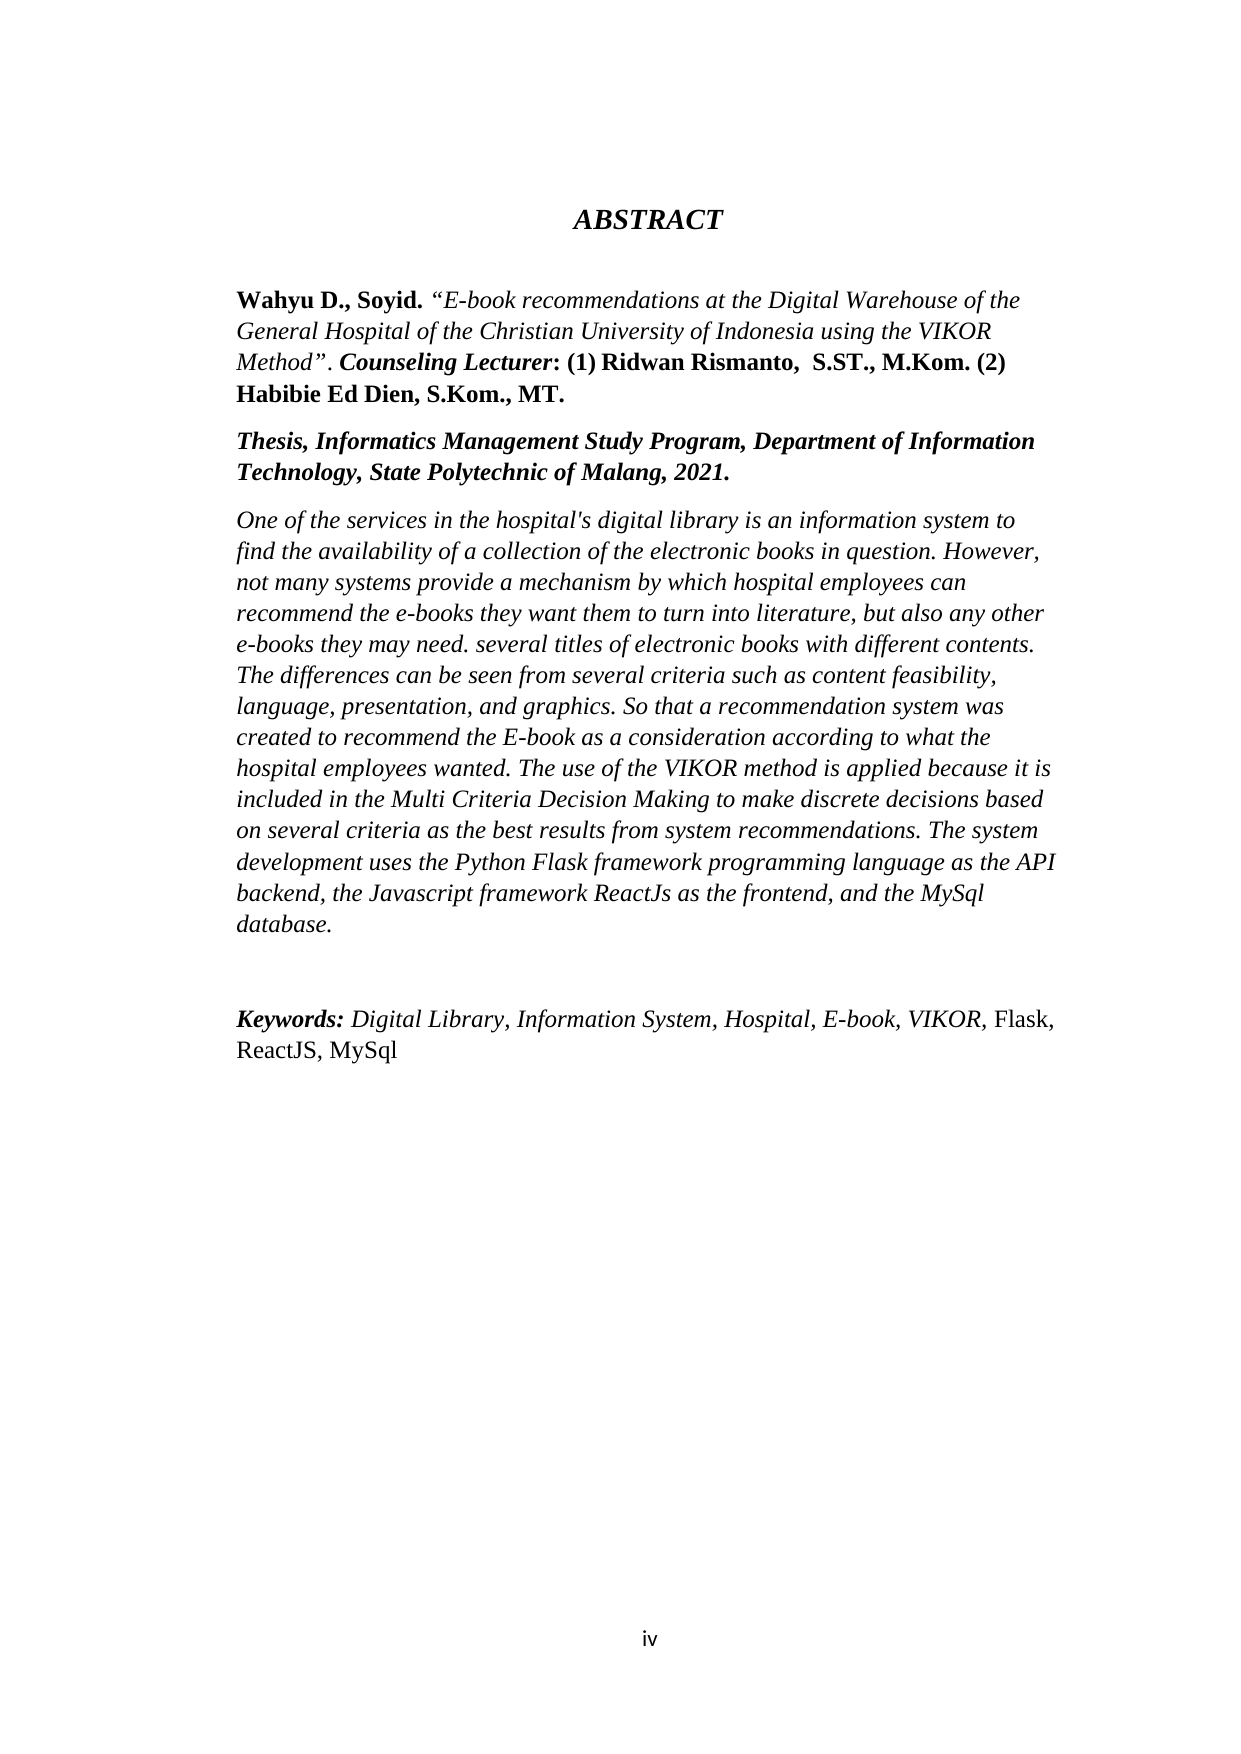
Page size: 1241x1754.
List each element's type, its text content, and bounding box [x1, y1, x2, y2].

text Wahyu D., Soyid. “E-book recommendations at the Digital Warehouse of the General Hospital of the Christian University of Indonesia using the VIKOR Method”. Counseling Lecturer: (1) Ridwan Rismanto, S.ST., M.Kom. (2) Habibie Ed Dien, S.Kom., MT. [236, 285, 1063, 407]
text One of the services in the hospital's digital library is an information system to find the availability of a collection of the electronic books in question. However, not many systems provide a mechanism by which hospital employees can recommend the e-books they want them to turn into literature, but also any other e-books they may need. several titles of electronic books with different contents. The differences can be seen from several criteria such as content feasibility, language, presentation, and graphics. So that a recommendation system was created to recommend the E-book as a consideration according to what the hospital employees wanted. The use of the VIKOR method is applied because it is included in the Multi Criteria Decision Making to make discrete decisions based on several criteria as the best results from system recommendations. The system development uses the Python Flask framework programming language as the API backend, the Javascript framework ReactJs as the frontend, and the MySql database. [236, 505, 1063, 937]
subtitle ABSTRACT [236, 202, 1063, 236]
text Keywords: Digital Library, Information System, Hospital, E-book, VIKOR, Flask, ReactJS, MySql [236, 1004, 1063, 1064]
text Thesis, Informatics Management Study Program, Department of Information Technology, State Polytechnic of Malang, 2021. [236, 426, 1063, 486]
